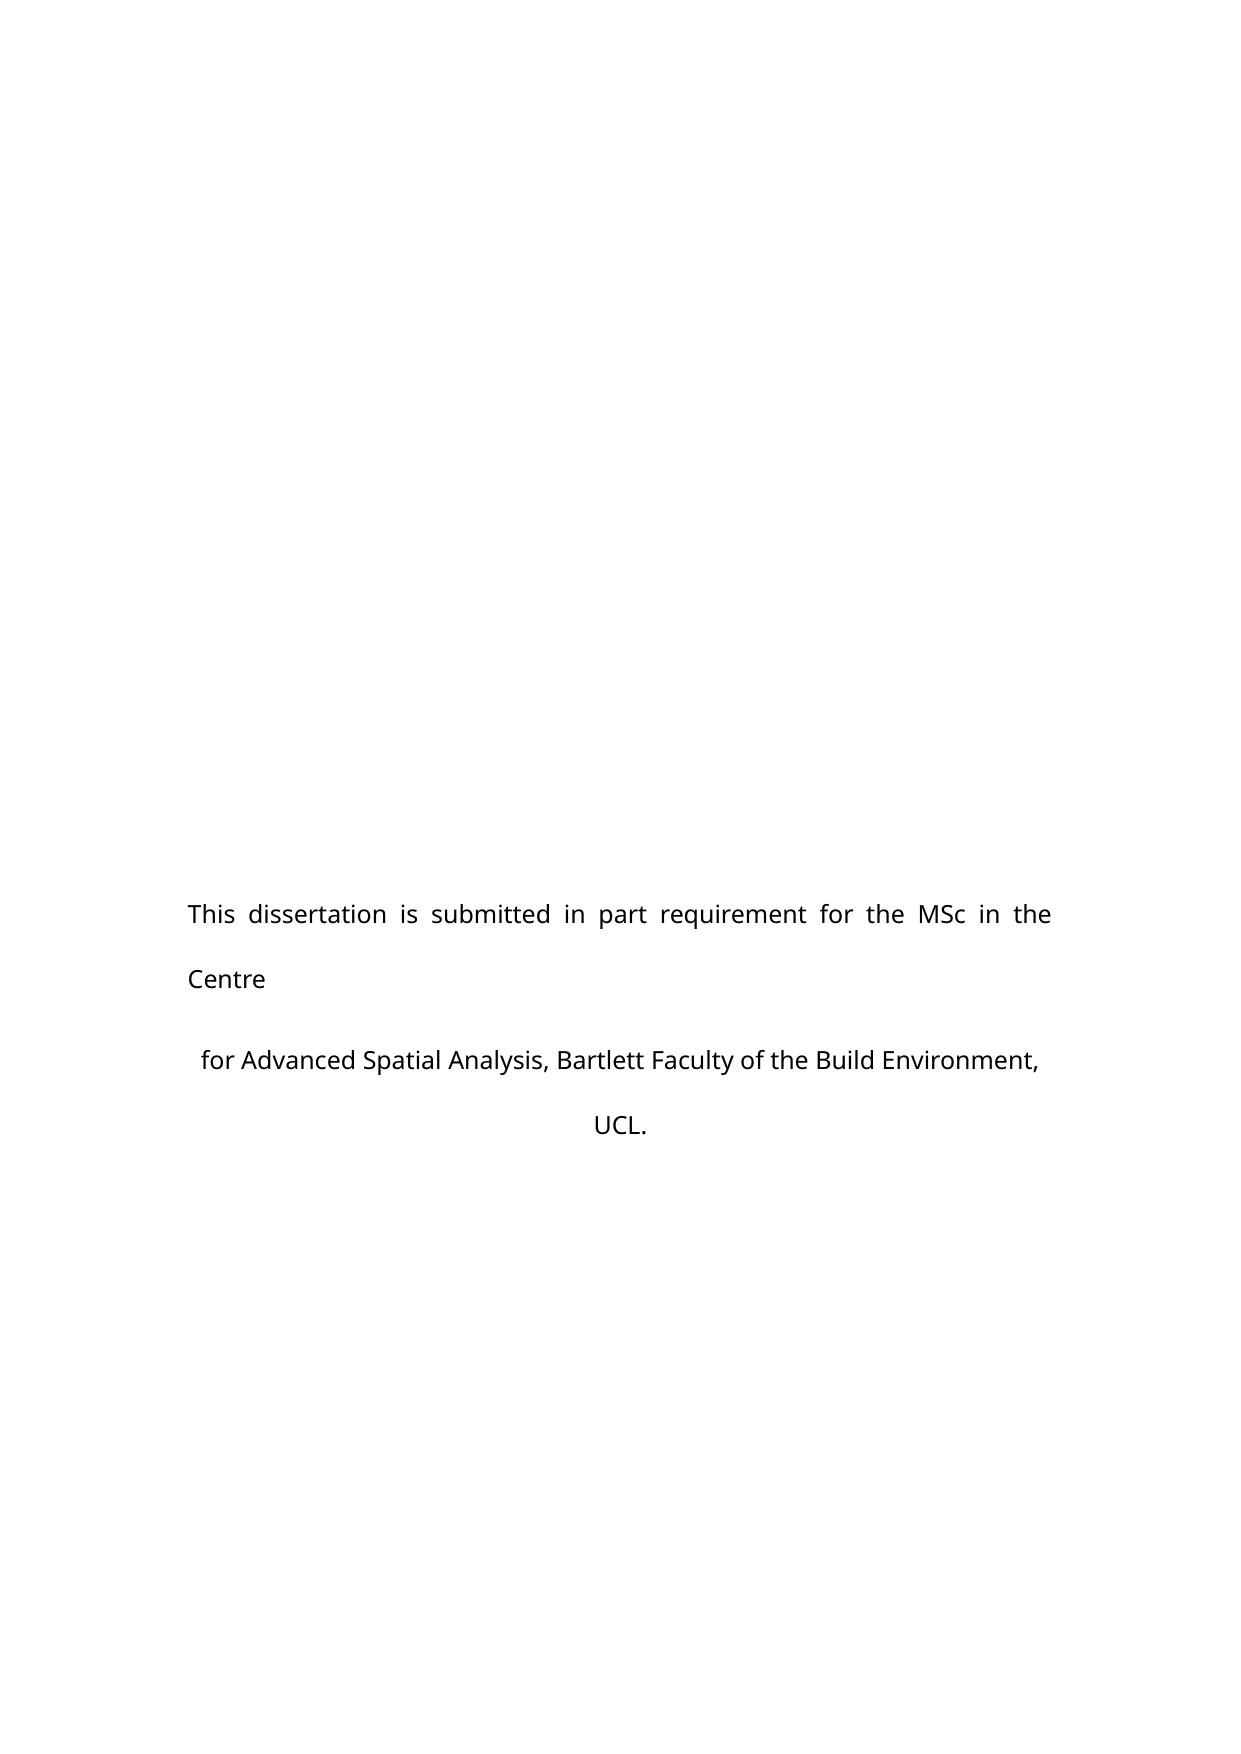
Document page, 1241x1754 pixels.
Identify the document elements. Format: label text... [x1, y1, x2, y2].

text for Advanced Spatial Analysis, Bartlett Faculty of the Build Environment, UCL. [187, 1027, 1053, 1157]
text This dissertation is submitted in part requirement for the MSc in the Centre [187, 881, 1053, 1011]
